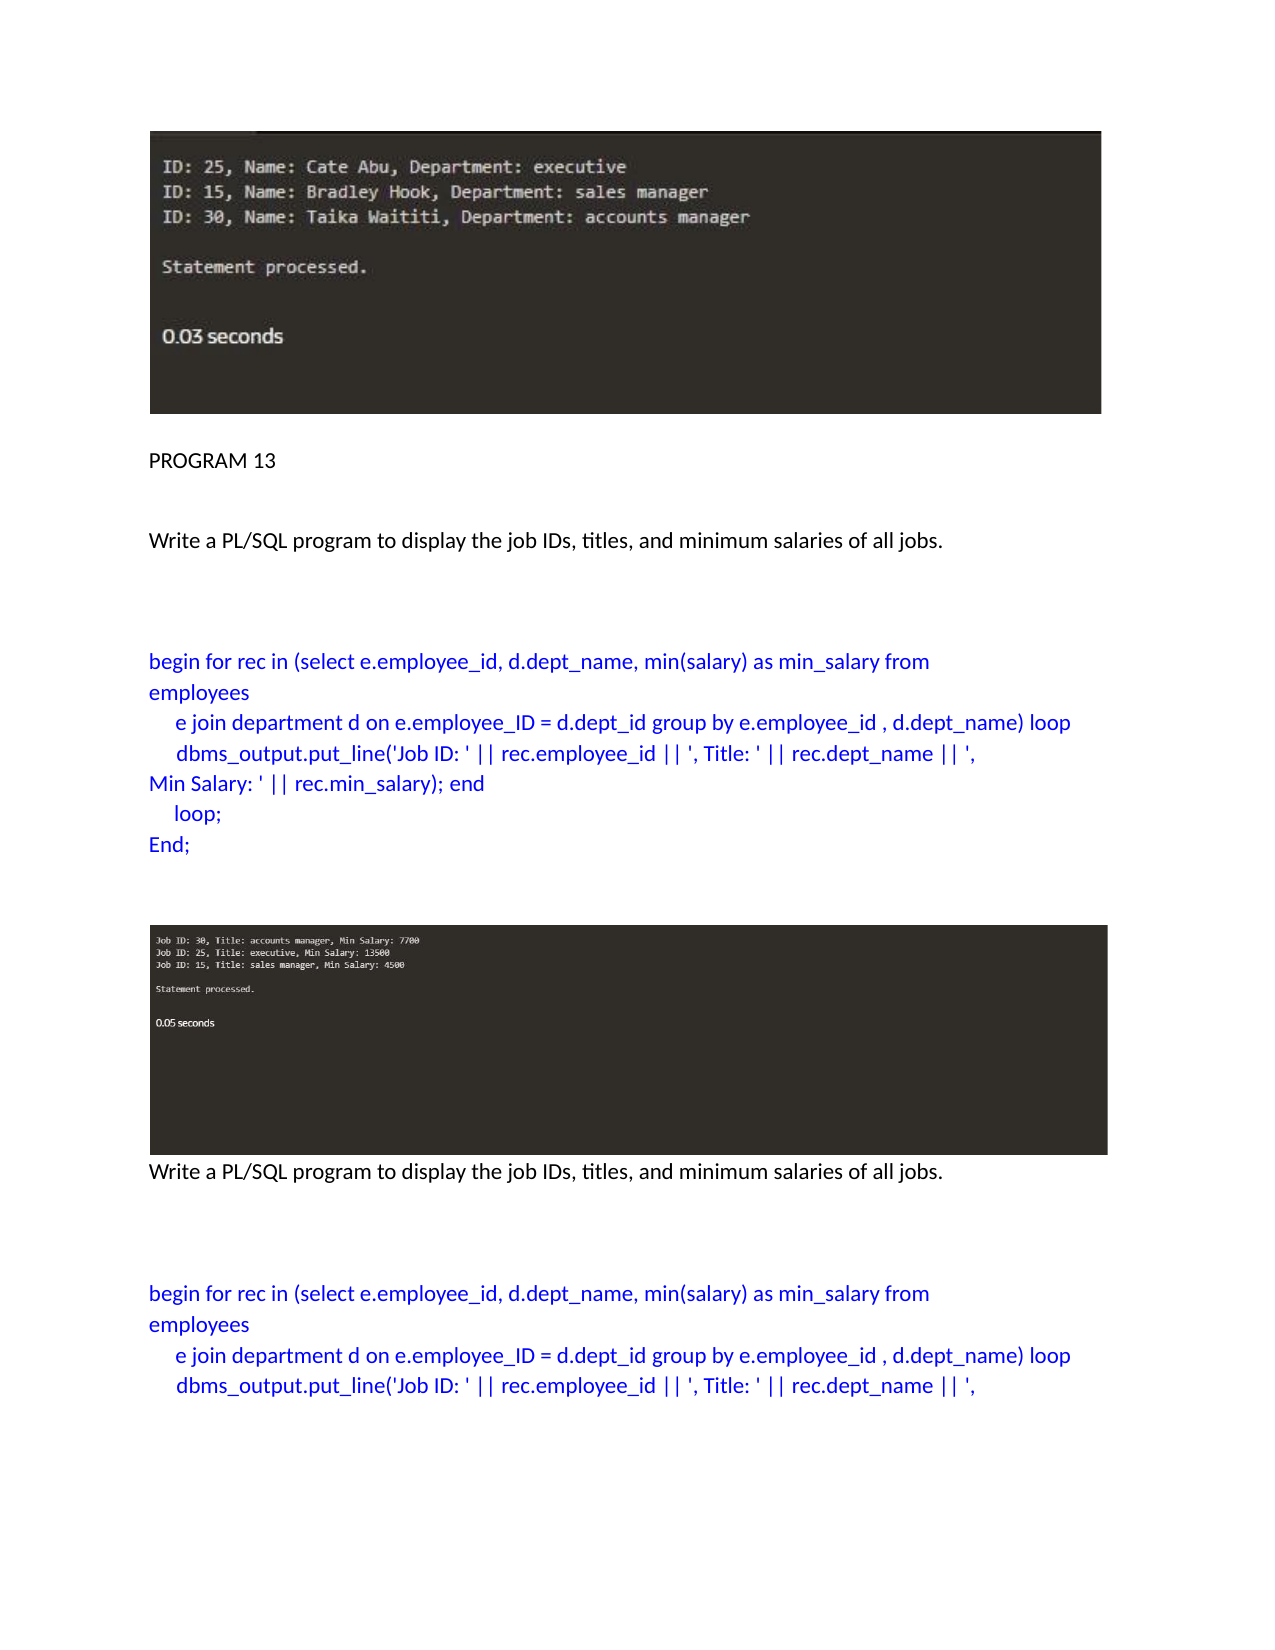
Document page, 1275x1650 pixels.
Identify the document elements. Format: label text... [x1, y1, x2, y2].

text employees [149, 678, 1157, 706]
picture [150, 131, 1102, 414]
text employees [149, 1310, 1157, 1338]
text Min Salary: ' || rec.min_salary); end loop; [149, 769, 530, 828]
text e join department d on e.employee_ID = d.dept_id group by e.employee_id , d.dept_name) loop dbms_output.put_line('Job ID: ' || rec.employee_id || ', Title: ' || rec.dept_name || ', [175, 708, 1096, 767]
text begin for rec in (select e.employee_id, d.dept_name, min(salary) as min_salary from [149, 647, 1040, 675]
picture [150, 925, 1108, 1155]
text End; [149, 830, 1157, 858]
text e join department d on e.employee_ID = d.dept_id group by e.employee_id , d.dept_name) loop dbms_output.put_line('Job ID: ' || rec.employee_id || ', Title: ' || rec.dept_name || ', [175, 1341, 1096, 1399]
text Write a PL/SQL program to display the job IDs, titles, and minimum salaries of all jobs. [148, 526, 1177, 554]
text PROGRAM 13 [148, 446, 1177, 474]
text Write a PL/SQL program to display the job IDs, titles, and minimum salaries of all jobs. [148, 1157, 1177, 1185]
text begin for rec in (select e.employee_id, d.dept_name, min(salary) as min_salary from [149, 1279, 1040, 1308]
